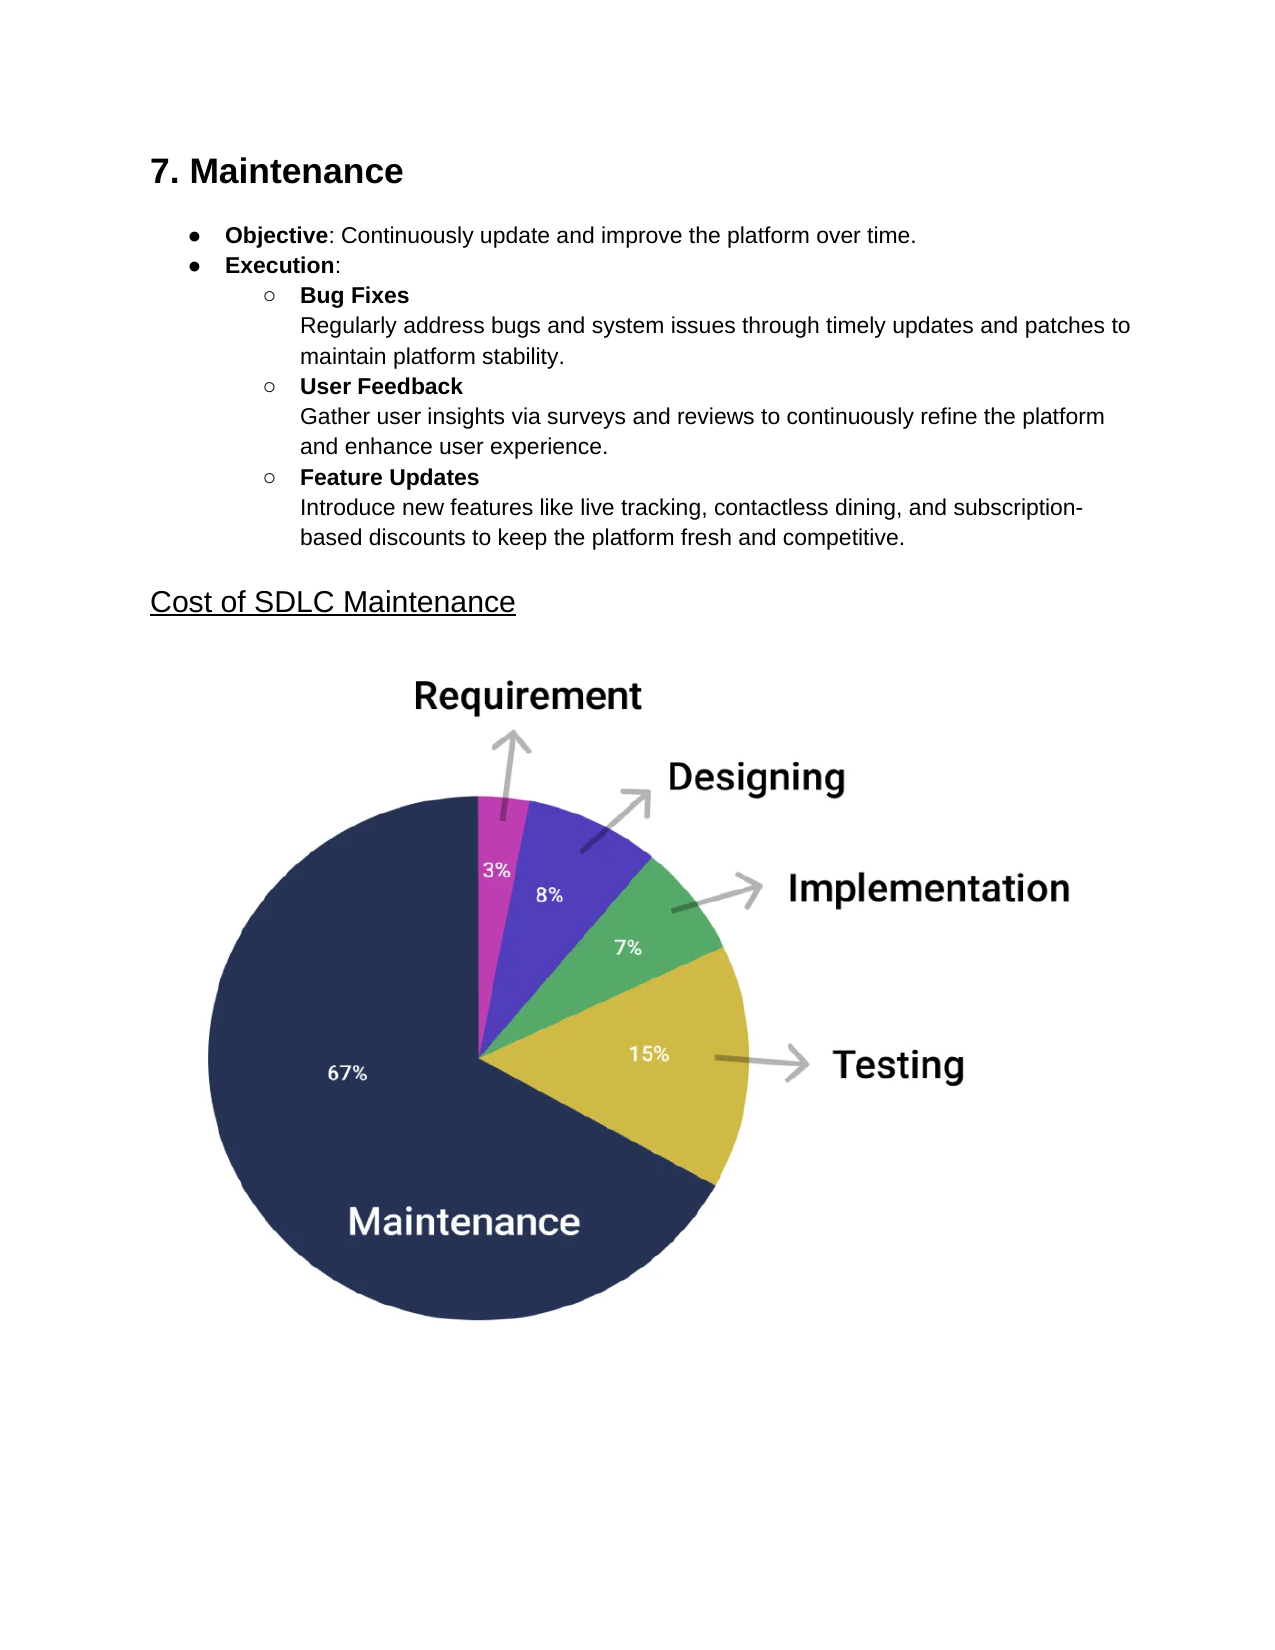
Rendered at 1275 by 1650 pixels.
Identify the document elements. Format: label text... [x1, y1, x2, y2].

list User Feedback Gather user insights via surveys and reviews to continuously refine the platform and enhance user experience. [262, 373, 1134, 459]
list Feature Updates Introduce new features like live tracking, contactless dining, and subscription-based discounts to keep the platform fresh and competitive. [262, 463, 1134, 550]
list Execution: [187, 252, 1134, 278]
list Bug Fixes Regularly address bugs and system issues through timely updates and patches to maintain platform stability. [262, 282, 1134, 369]
list Objective: Continuously update and improve the platform over time. [187, 222, 1134, 248]
subtitle Cost of SDLC Maintenance [150, 584, 1134, 619]
subtitle 7. Maintenance [150, 150, 1134, 191]
picture [150, 648, 1131, 1324]
